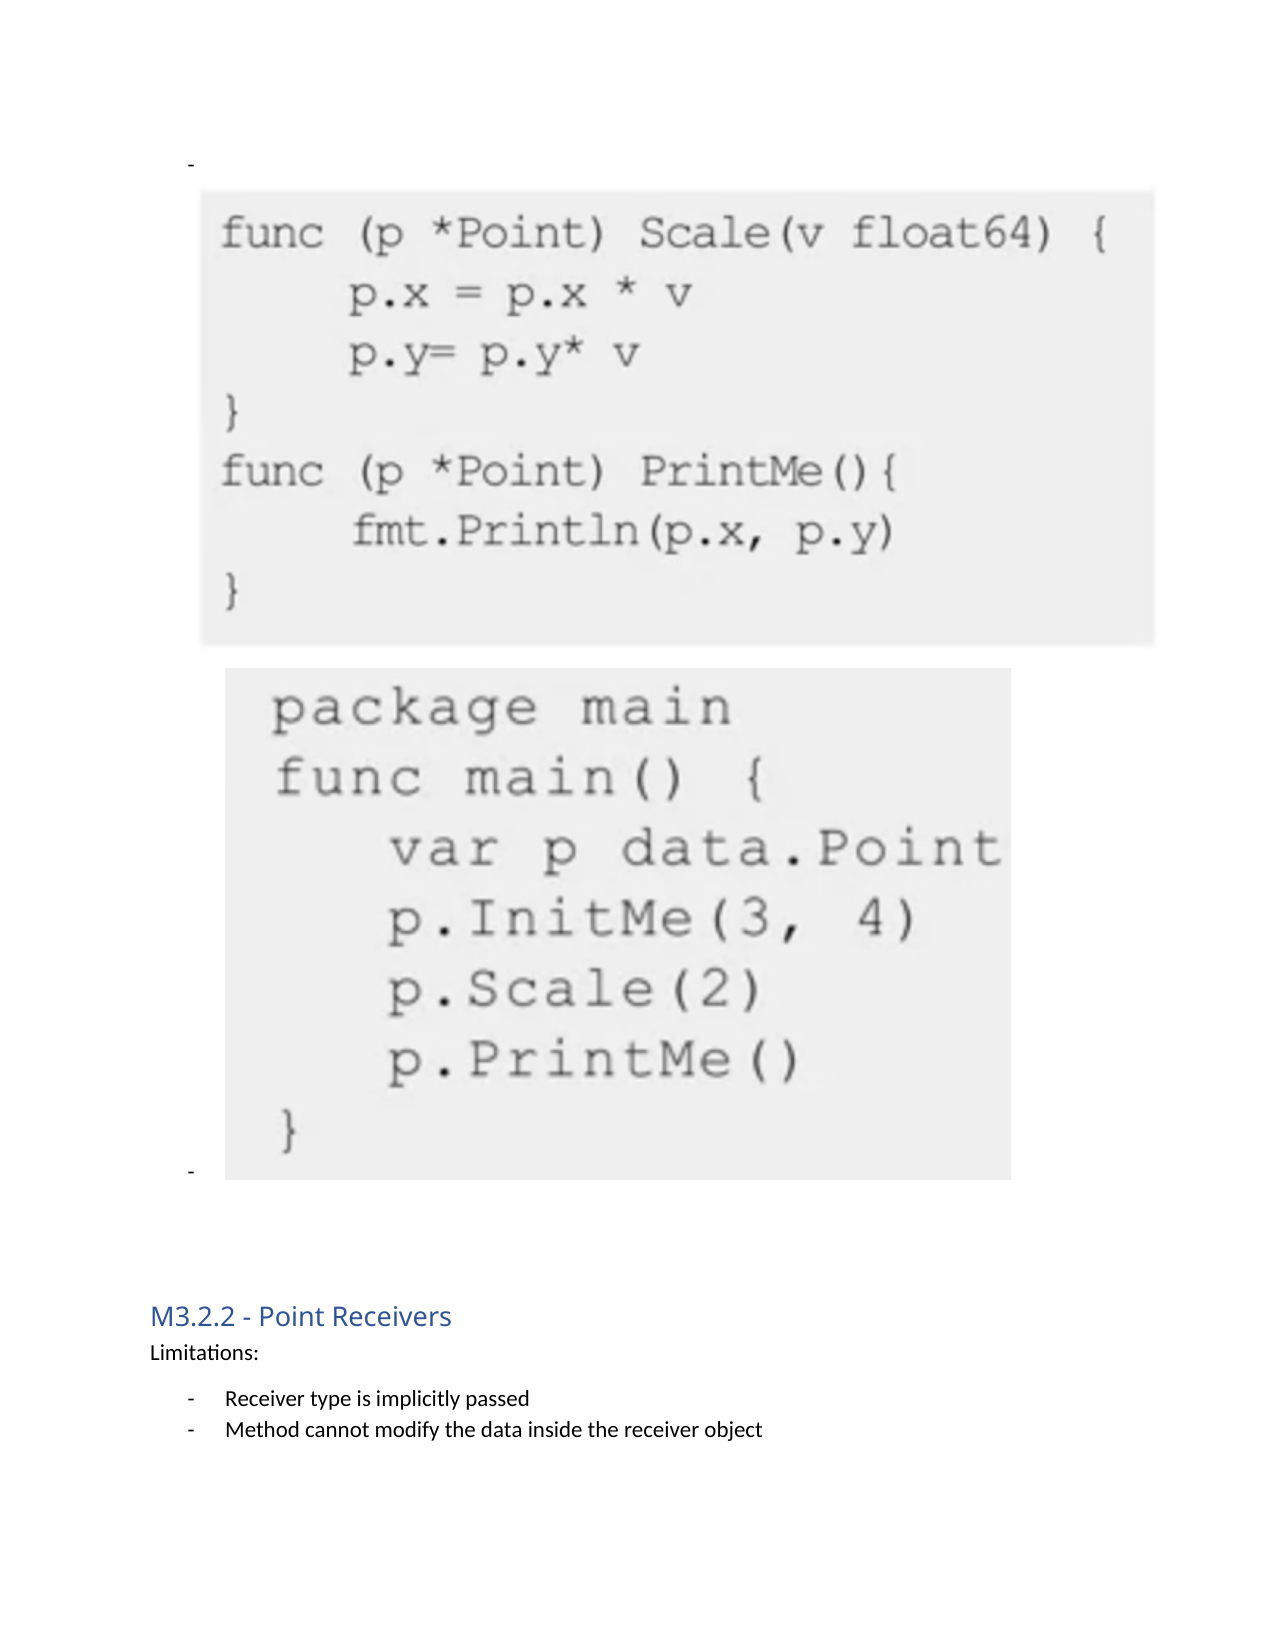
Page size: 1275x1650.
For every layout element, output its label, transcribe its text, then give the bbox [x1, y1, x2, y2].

list Method cannot modify the data inside the receiver object [187, 1415, 1125, 1443]
picture [187, 180, 1163, 667]
text Limitations: [150, 1338, 1125, 1366]
list Receiver type is implicitly passed [187, 1384, 1125, 1413]
subtitle M3.2.2 - Point Receivers [150, 1298, 1125, 1335]
picture [225, 668, 1012, 1180]
